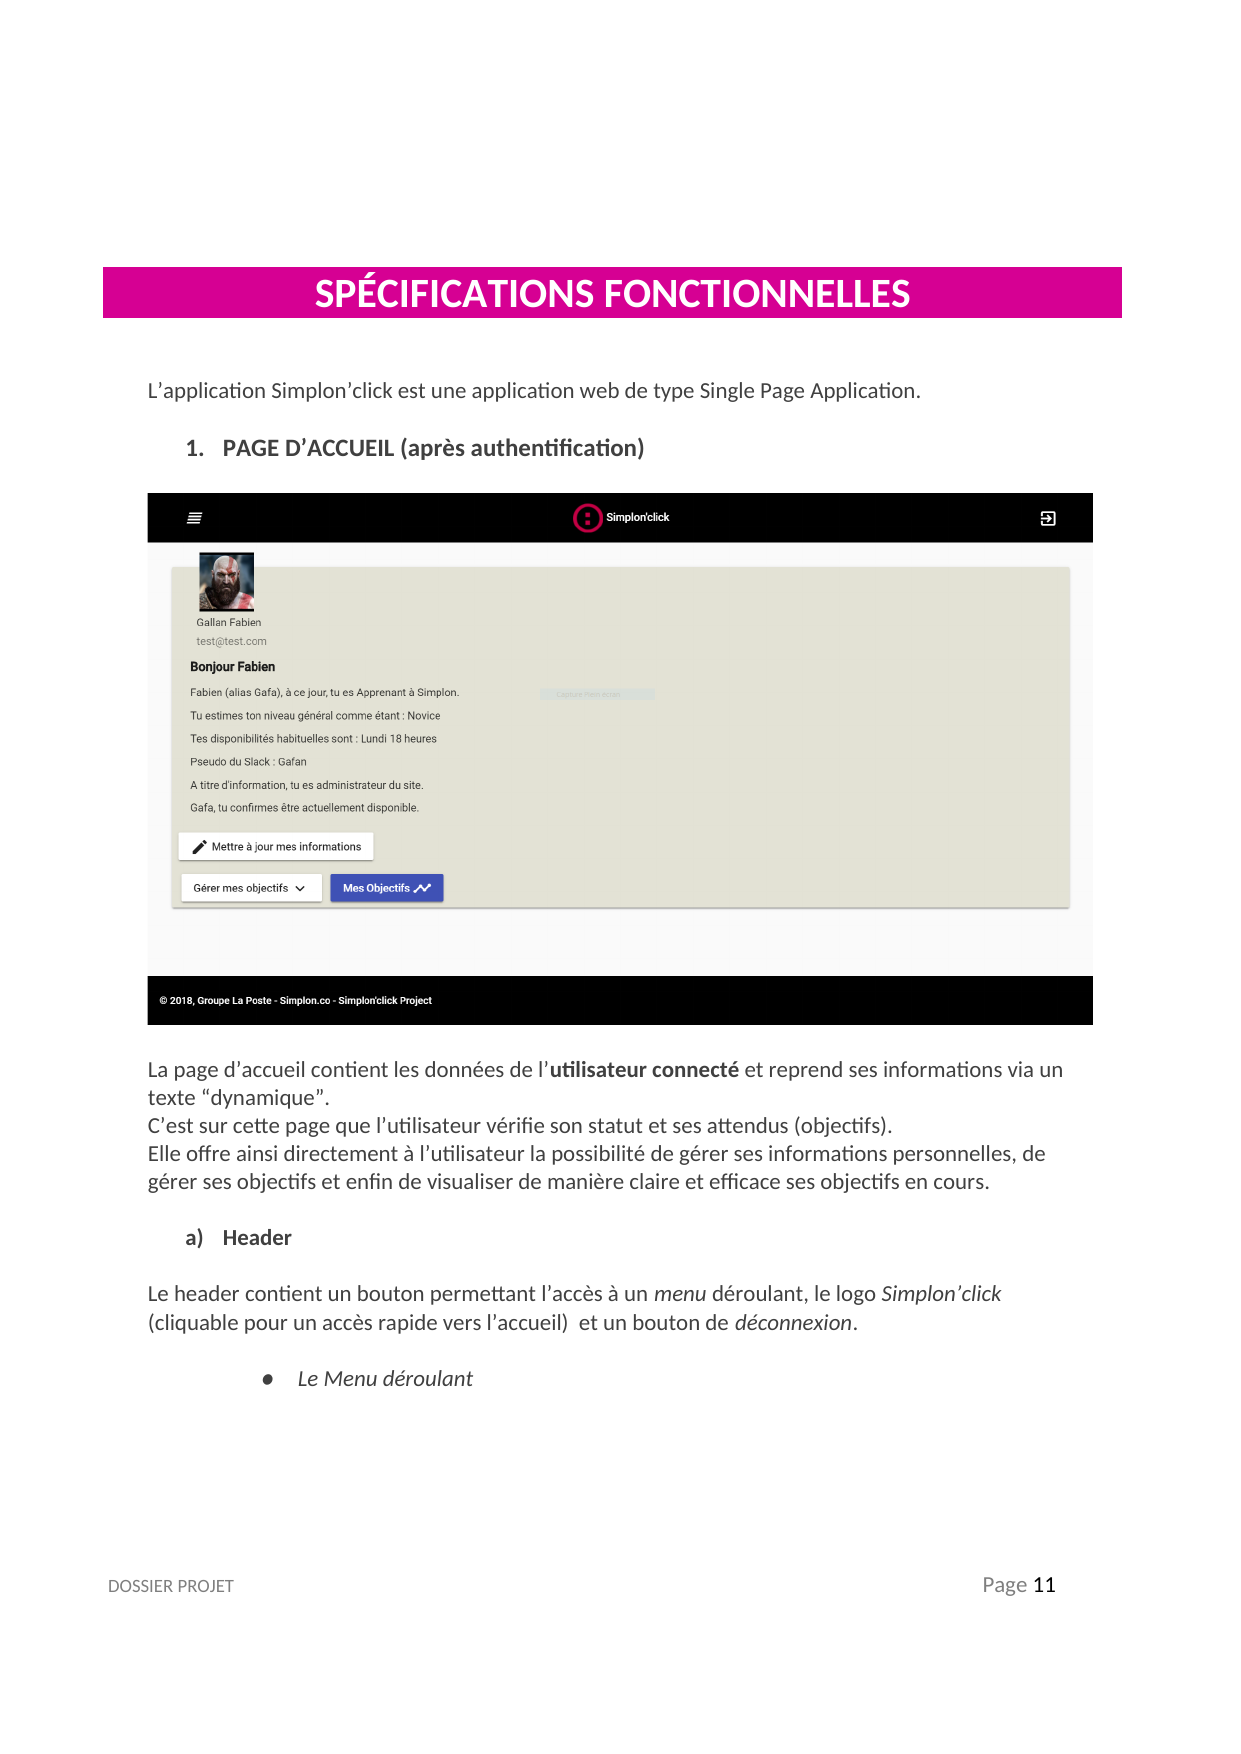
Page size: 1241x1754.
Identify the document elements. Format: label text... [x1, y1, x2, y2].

picture [147, 493, 1093, 1025]
list PAGE D’ACCUEIL (après authentification) [185, 433, 1093, 463]
list Le Menu déroulant [260, 1364, 1093, 1392]
text C’est sur cette page que l’utilisateur vérifie son statut et ses attendus (objectifs). [148, 1111, 1093, 1139]
list Header [185, 1223, 1093, 1252]
text L’application Simplon’click est une application web de type Single Page Application. [148, 377, 1093, 404]
text Elle offre ainsi directement à l’utilisateur la possibilité de gérer ses informations personnelles, de gérer ses objectifs et enfin de visualiser de manière claire et efficace ses objectifs en cours. [148, 1139, 1093, 1196]
text Le header contient un bouton permettant l’accès à un menu déroulant, le logo Simplon’click (cliquable pour un accès rapide vers l’accueil) et un bouton de déconnexion. [148, 1279, 1093, 1336]
text La page d’accueil contient les données de l’utilisateur connecté et reprend ses informations via un texte “dynamique”. [148, 1055, 1093, 1111]
table_header SPÉCIFICATIONS FONCTIONNELLES [103, 267, 1122, 318]
